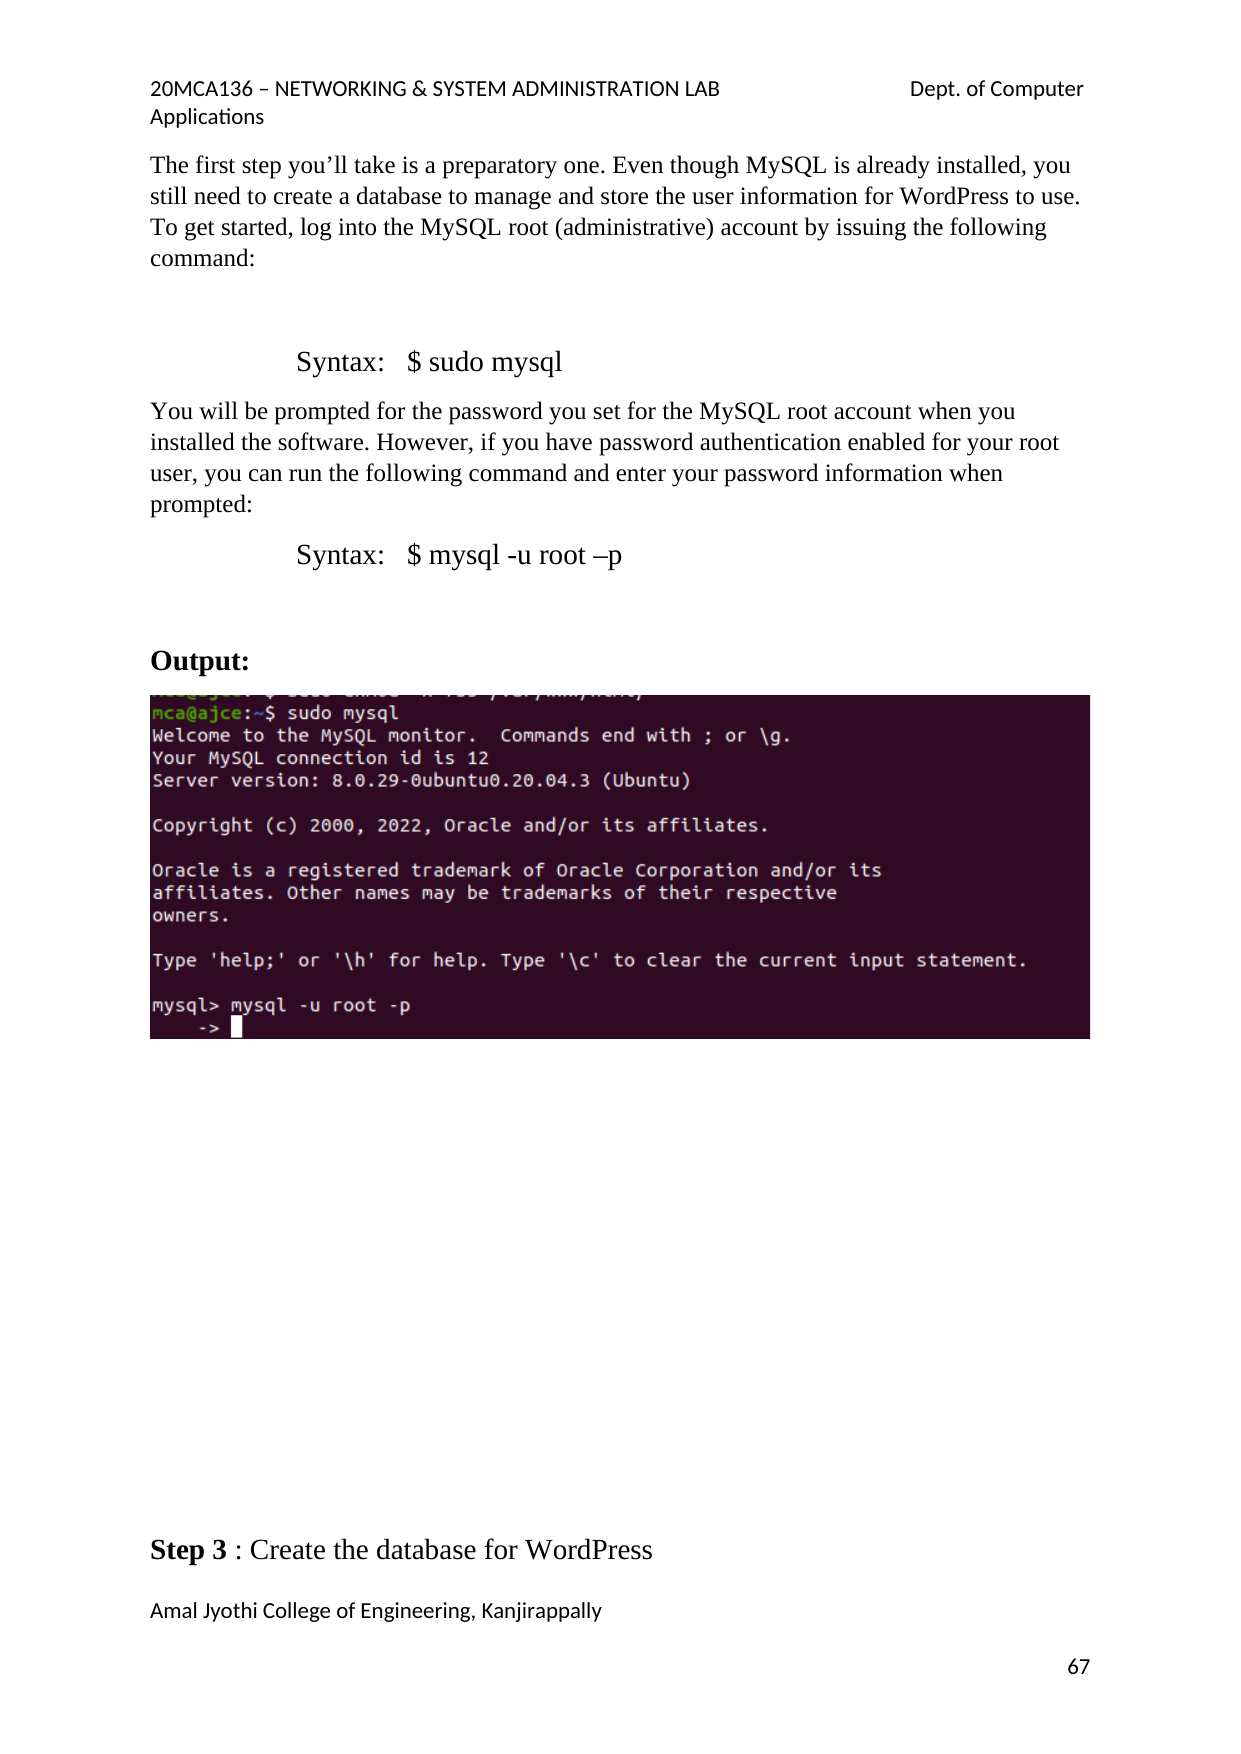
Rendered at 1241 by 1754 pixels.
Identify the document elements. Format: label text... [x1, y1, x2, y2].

text Step 3 : Create the database for WordPress [150, 1532, 1090, 1566]
text Syntax: $ sudo mysql [429, 344, 1090, 377]
text The first step you’ll take is a preparatory one. Even though MySQL is already installed, you still need to create a database to manage and store the user information for WordPress to use. To get started, log into the MySQL root (administrative) account by issuing the following command: [150, 150, 1090, 272]
text Output: [150, 643, 1090, 676]
text Syntax: $ mysql -u root –p [150, 537, 400, 571]
text Syntax: $ mysql -u root –p [429, 537, 1090, 571]
text You will be prompted for the password you set for the MySQL root account when you installed the software. However, if you have password authentication enabled for your root user, you can run the following command and enter your password information when prompted: [150, 396, 1090, 518]
picture [150, 695, 1091, 1039]
text Syntax: $ sudo mysql [150, 344, 400, 377]
